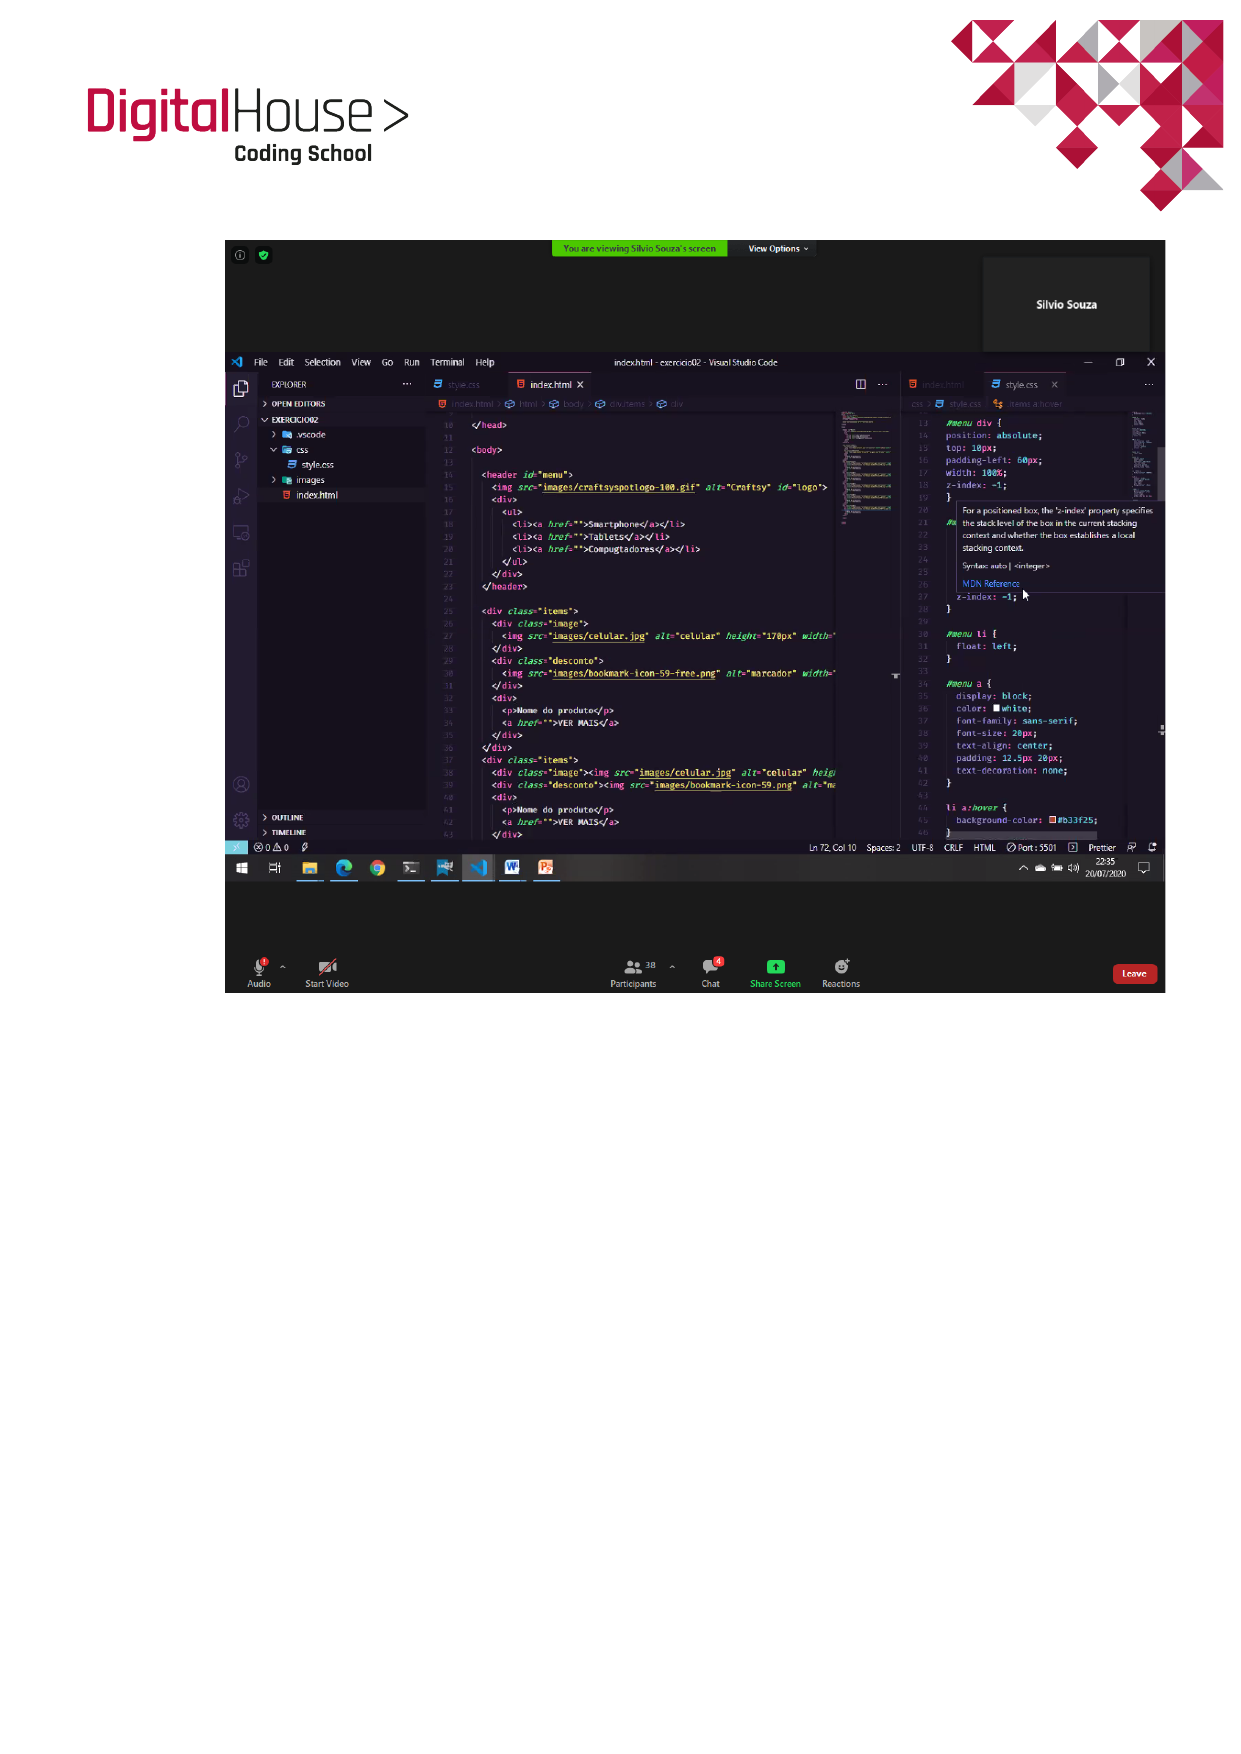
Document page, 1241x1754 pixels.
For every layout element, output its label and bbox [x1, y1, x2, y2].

picture [1, 20, 1224, 217]
picture [225, 240, 1166, 993]
